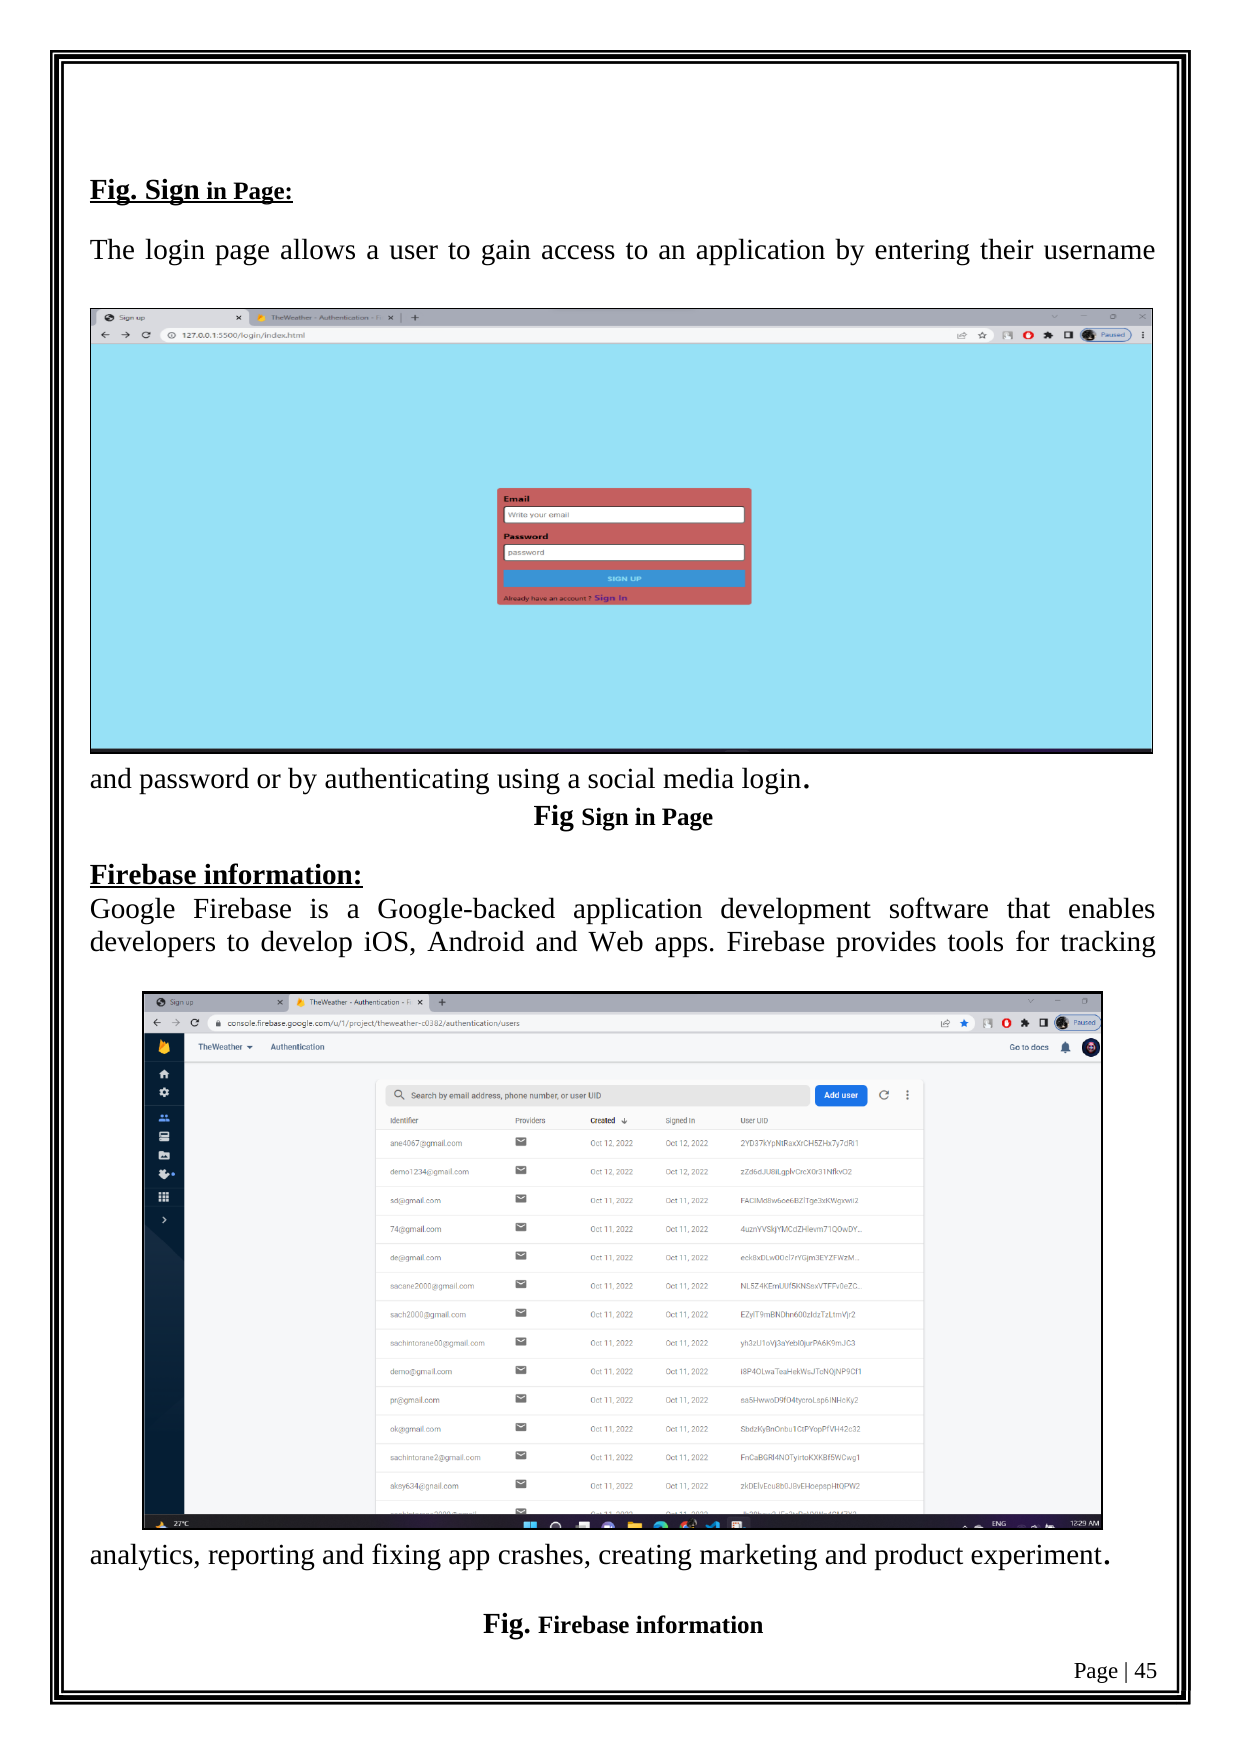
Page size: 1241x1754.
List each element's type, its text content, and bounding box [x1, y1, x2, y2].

text Firebase information: [89, 857, 1157, 891]
text Fig Sign in Page [89, 798, 1157, 831]
text Fig. Firebase information [89, 1606, 1157, 1640]
picture [91, 309, 1152, 752]
text Fig. Sign in Page: [89, 172, 1157, 206]
picture [144, 994, 1101, 1528]
